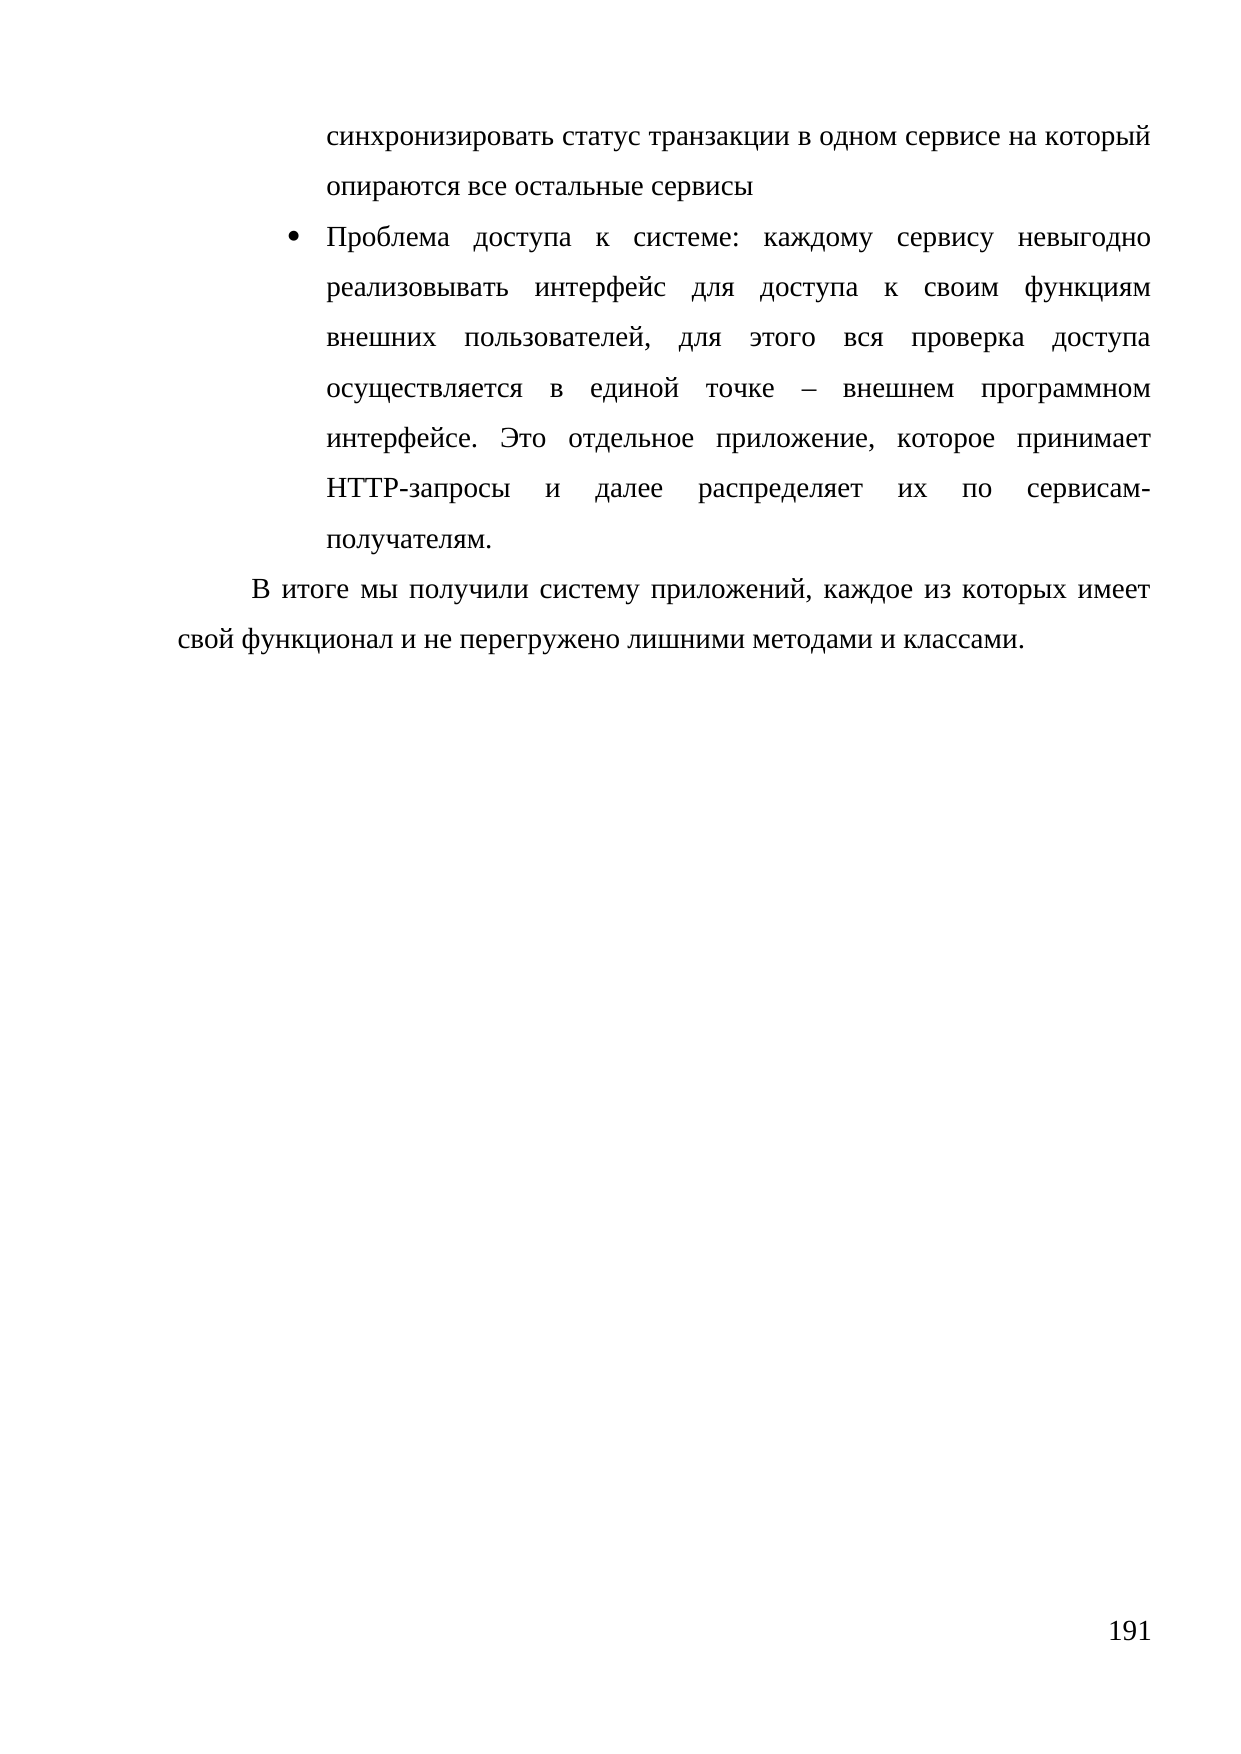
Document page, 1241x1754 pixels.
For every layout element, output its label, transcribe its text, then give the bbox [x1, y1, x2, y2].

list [288, 118, 1152, 202]
list Проблема доступа к системе: каждому сервису невыгодно реализовывать интерфейс для доступа к своим функциям внешних пользователей, для этого вся проверка доступа осуществляется в единой точке – внешнем программном интерфейсе. Это отдельное приложение, которое принимает HTTP-запросы и далее распределяет их по сервисам-получателям. [288, 219, 1152, 554]
text В итоге мы получили систему приложений, каждое из которых имеет свой функционал и не перегружено лишними методами и классами. [177, 571, 1152, 655]
